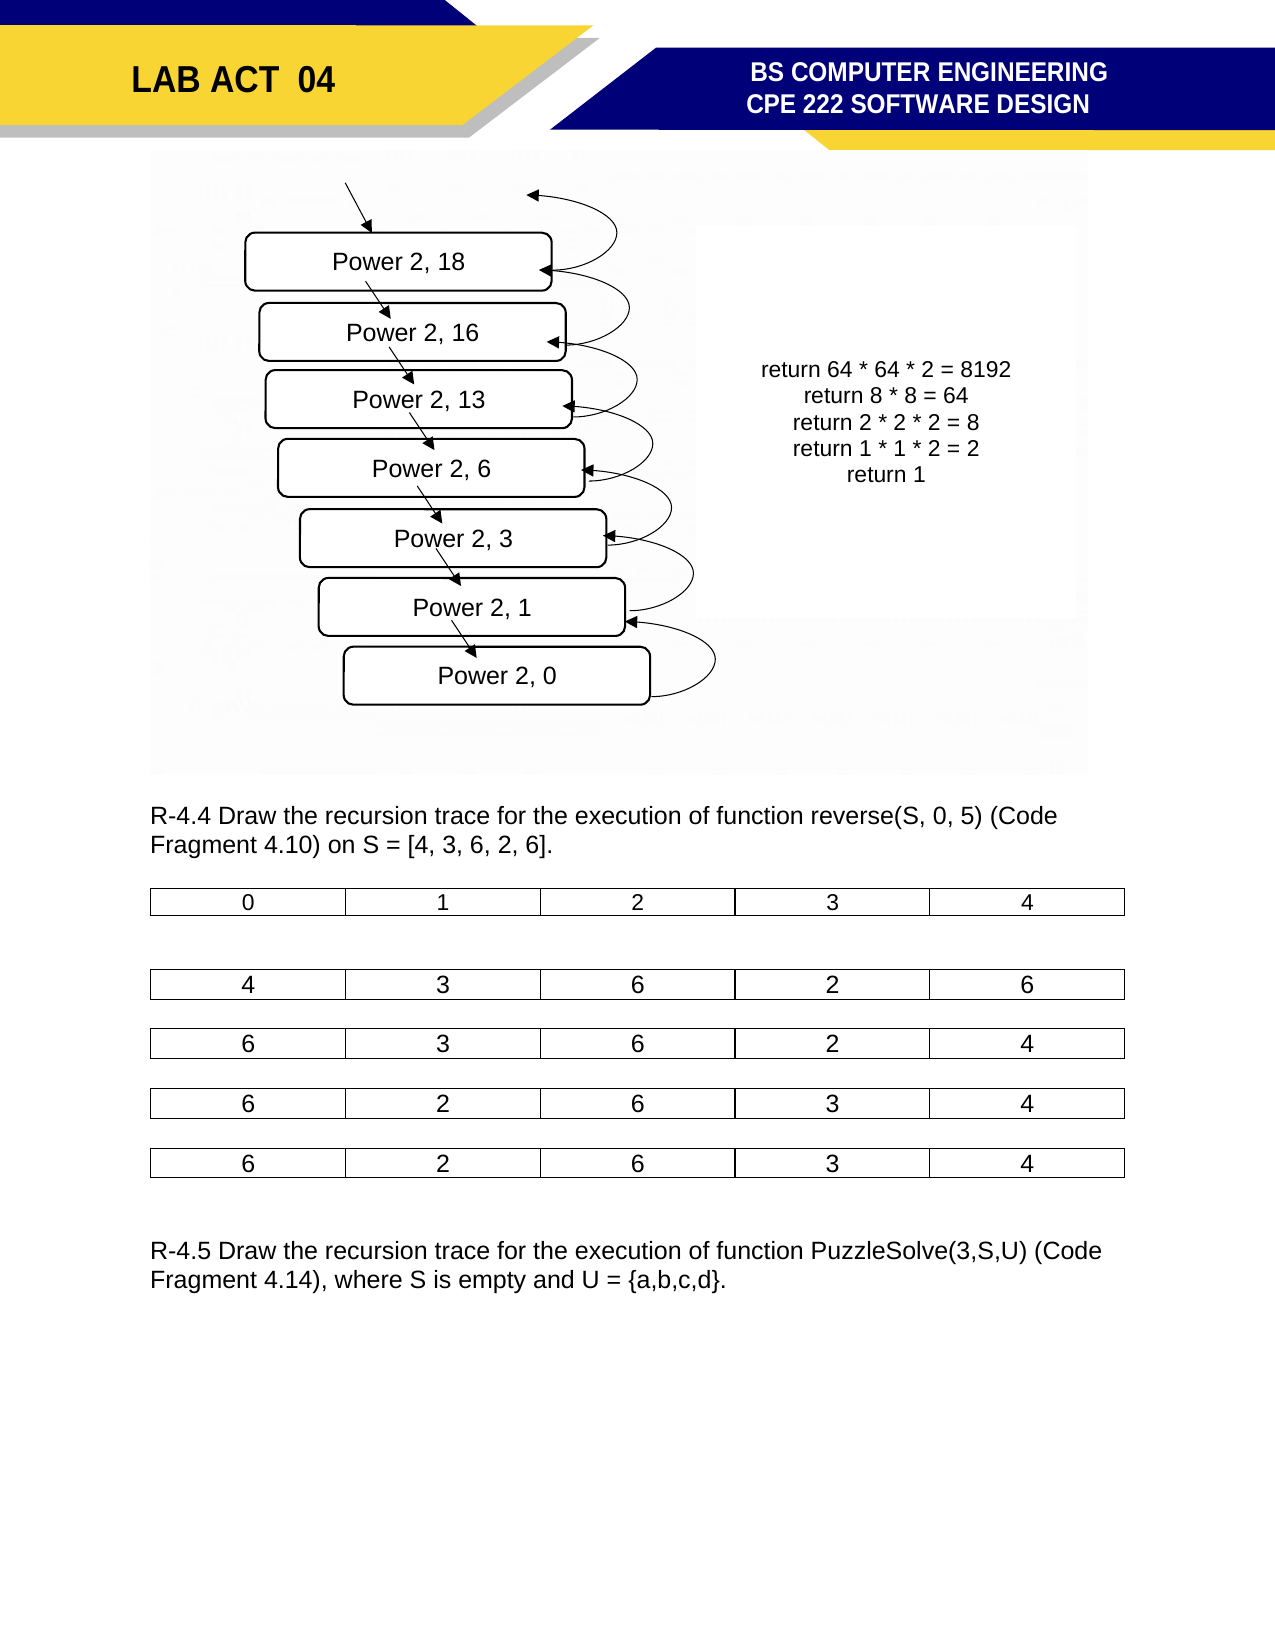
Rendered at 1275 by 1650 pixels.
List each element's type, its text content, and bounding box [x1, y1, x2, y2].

table_header 0 [151, 889, 345, 915]
table_header 4 [930, 1029, 1124, 1058]
table_header 6 [541, 970, 734, 998]
table_header 3 [736, 1149, 929, 1177]
table_header 2 [736, 970, 929, 998]
table_header 2 [346, 1149, 540, 1177]
table_header 6 [930, 970, 1124, 998]
table_header 6 [151, 1149, 345, 1177]
table_header 4 [151, 970, 345, 998]
table_header 2 [736, 1029, 929, 1058]
table_header 2 [541, 889, 734, 915]
table_header 3 [736, 1089, 929, 1118]
table_header 6 [541, 1089, 734, 1118]
table_header 6 [541, 1029, 734, 1058]
table_header 3 [346, 1029, 540, 1058]
table_header 3 [346, 970, 540, 998]
text R-4.5 Draw the recursion trace for the execution of function PuzzleSolve(3,S,U) (Code Fragment 4.14), where S is empty and U = {a,b,c,d}. [150, 1236, 1125, 1293]
table_header 4 [930, 889, 1124, 915]
table_header 6 [151, 1029, 345, 1058]
table_header 3 [736, 889, 929, 915]
table_header 6 [151, 1089, 345, 1118]
table_header 6 [541, 1149, 734, 1177]
table_header 1 [346, 889, 540, 915]
picture [150, 150, 1088, 775]
table_header 2 [346, 1089, 540, 1118]
text R-4.4 Draw the recursion trace for the execution of function reverse(S, 0, 5) (Code Fragment 4.10) on S = [4, 3, 6, 2, 6]. [150, 801, 1125, 859]
table_header 4 [930, 1089, 1124, 1118]
table_header 4 [930, 1149, 1124, 1177]
